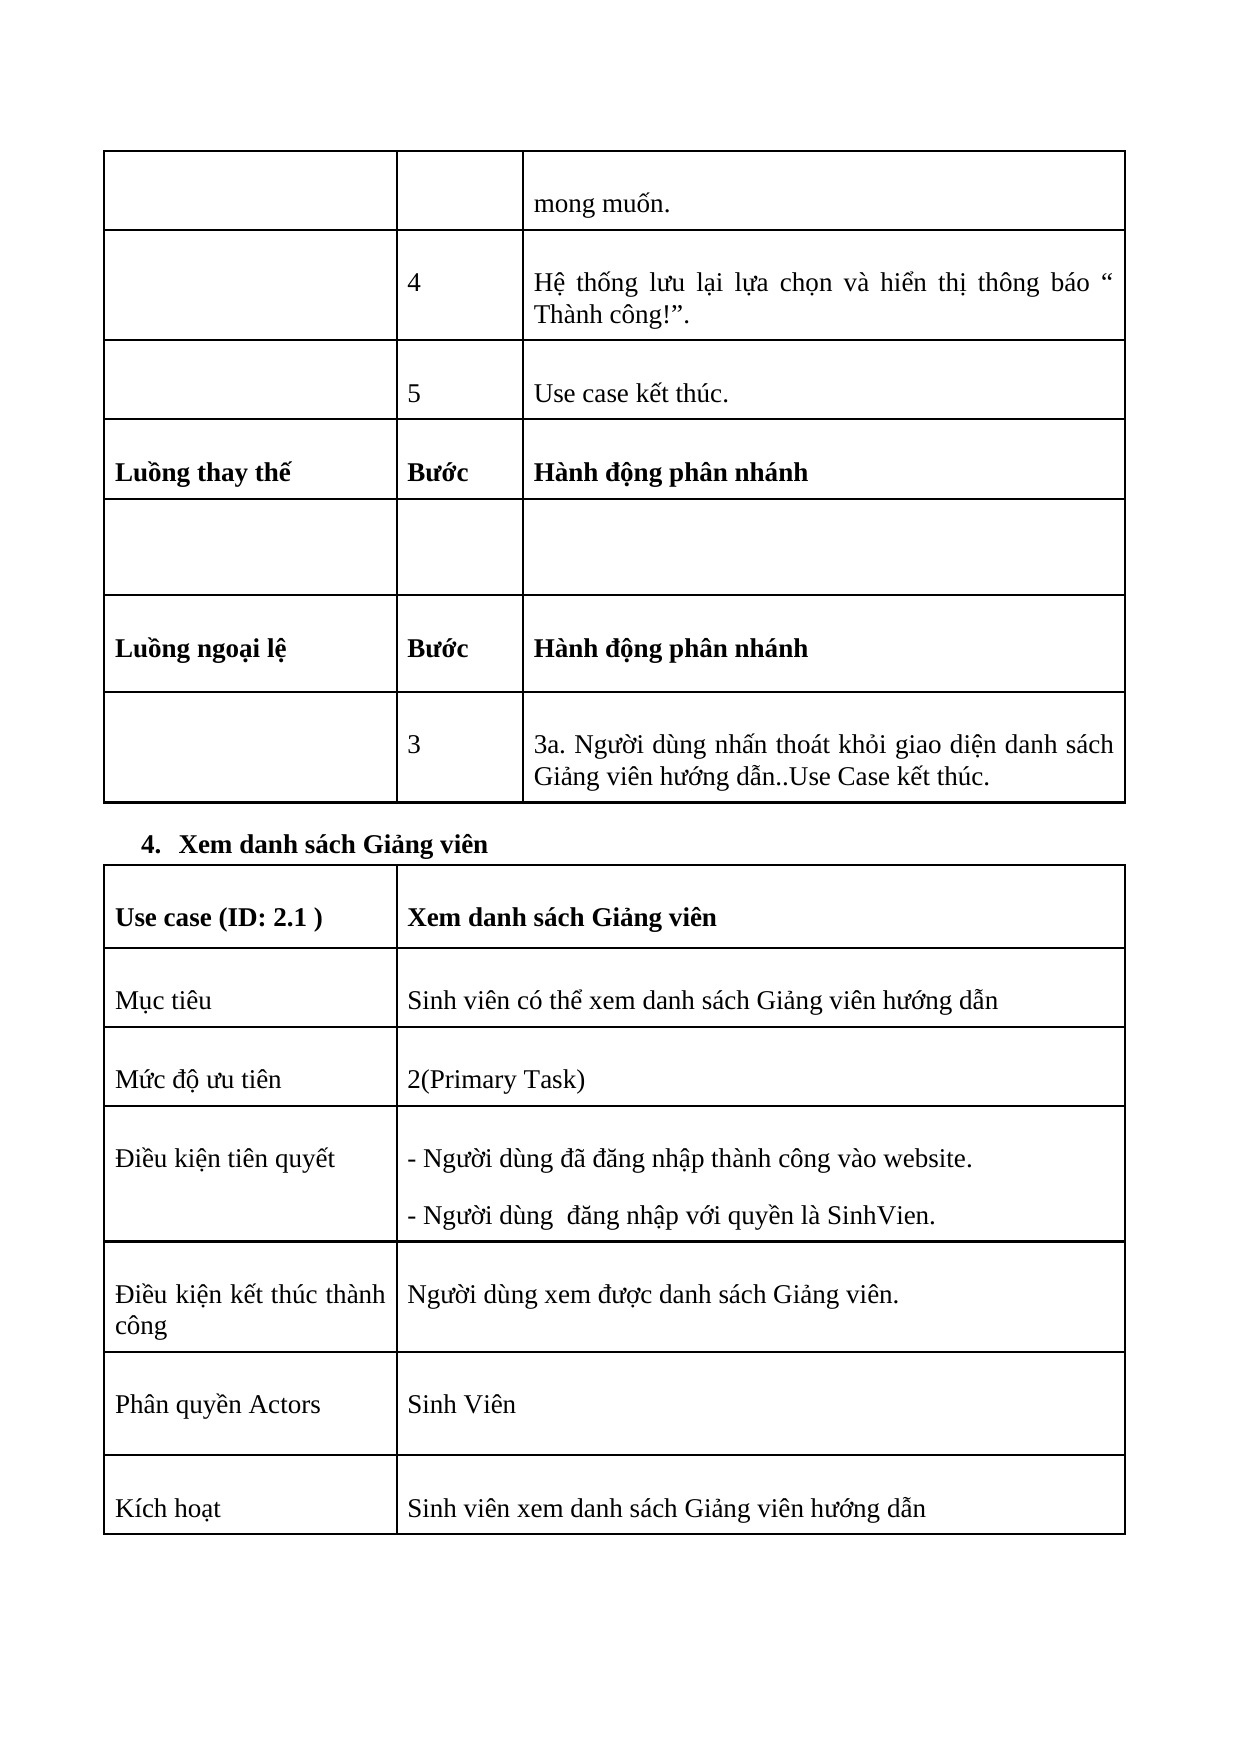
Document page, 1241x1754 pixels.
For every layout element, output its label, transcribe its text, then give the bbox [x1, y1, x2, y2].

table_cell Sinh viên có thể xem danh sách Giảng viên hướng dẫn [398, 949, 1124, 1026]
table_cell Điều kiện kết thúc thành công [105, 1243, 396, 1351]
table_cell 3 [398, 693, 522, 801]
table_cell [105, 500, 396, 594]
table_cell [105, 693, 396, 801]
table_cell Hành động phân nhánh [524, 420, 1124, 497]
table_cell Use case kết thúc. [524, 341, 1124, 418]
table_cell [105, 231, 396, 339]
table_cell Phân quyền Actors [105, 1353, 396, 1454]
table_cell Kích hoạt [105, 1456, 396, 1533]
table_cell Bước [398, 420, 522, 497]
table_cell Hệ thống lưu lại lựa chọn và hiển thị thông báo “ Thành công!”. [524, 231, 1124, 339]
table_header Xem danh sách Giảng viên [398, 866, 1124, 947]
table_cell Điều kiện tiên quyết [105, 1107, 396, 1240]
table_cell Bước [398, 596, 522, 691]
table_cell Mục tiêu [105, 949, 396, 1026]
table_cell 2(Primary Task) [398, 1028, 1124, 1105]
subtitle Xem danh sách Giảng viên [141, 828, 1090, 859]
table_cell 4 [398, 231, 522, 339]
table_cell 3a. Người dùng nhấn thoát khỏi giao diện danh sách Giảng viên hướng dẫn..Use Case kết thúc. [524, 693, 1124, 801]
table_cell Luồng thay thế [105, 420, 396, 497]
table_cell [398, 500, 522, 594]
table_cell Sinh Viên [398, 1353, 1124, 1454]
table_cell [105, 152, 396, 229]
table_cell Mức độ ưu tiên [105, 1028, 396, 1105]
table_cell Hành động phân nhánh [524, 596, 1124, 691]
table_cell [524, 500, 1124, 594]
table_cell - Người dùng đã đăng nhập thành công vào website. - Người dùng đăng nhập với quyền là SinhVien. [398, 1107, 1124, 1240]
table_cell Sinh viên xem danh sách Giảng viên hướng dẫn [398, 1456, 1124, 1533]
table_cell 5 [398, 341, 522, 418]
table_cell 3 [398, 152, 522, 229]
table_cell Luồng ngoại lệ [105, 596, 396, 691]
table_cell Người dùng xem được danh sách Giảng viên. [398, 1243, 1124, 1351]
table_header Use case (ID: 2.1 ) [105, 866, 396, 947]
table_cell [105, 341, 396, 418]
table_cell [524, 152, 1124, 229]
